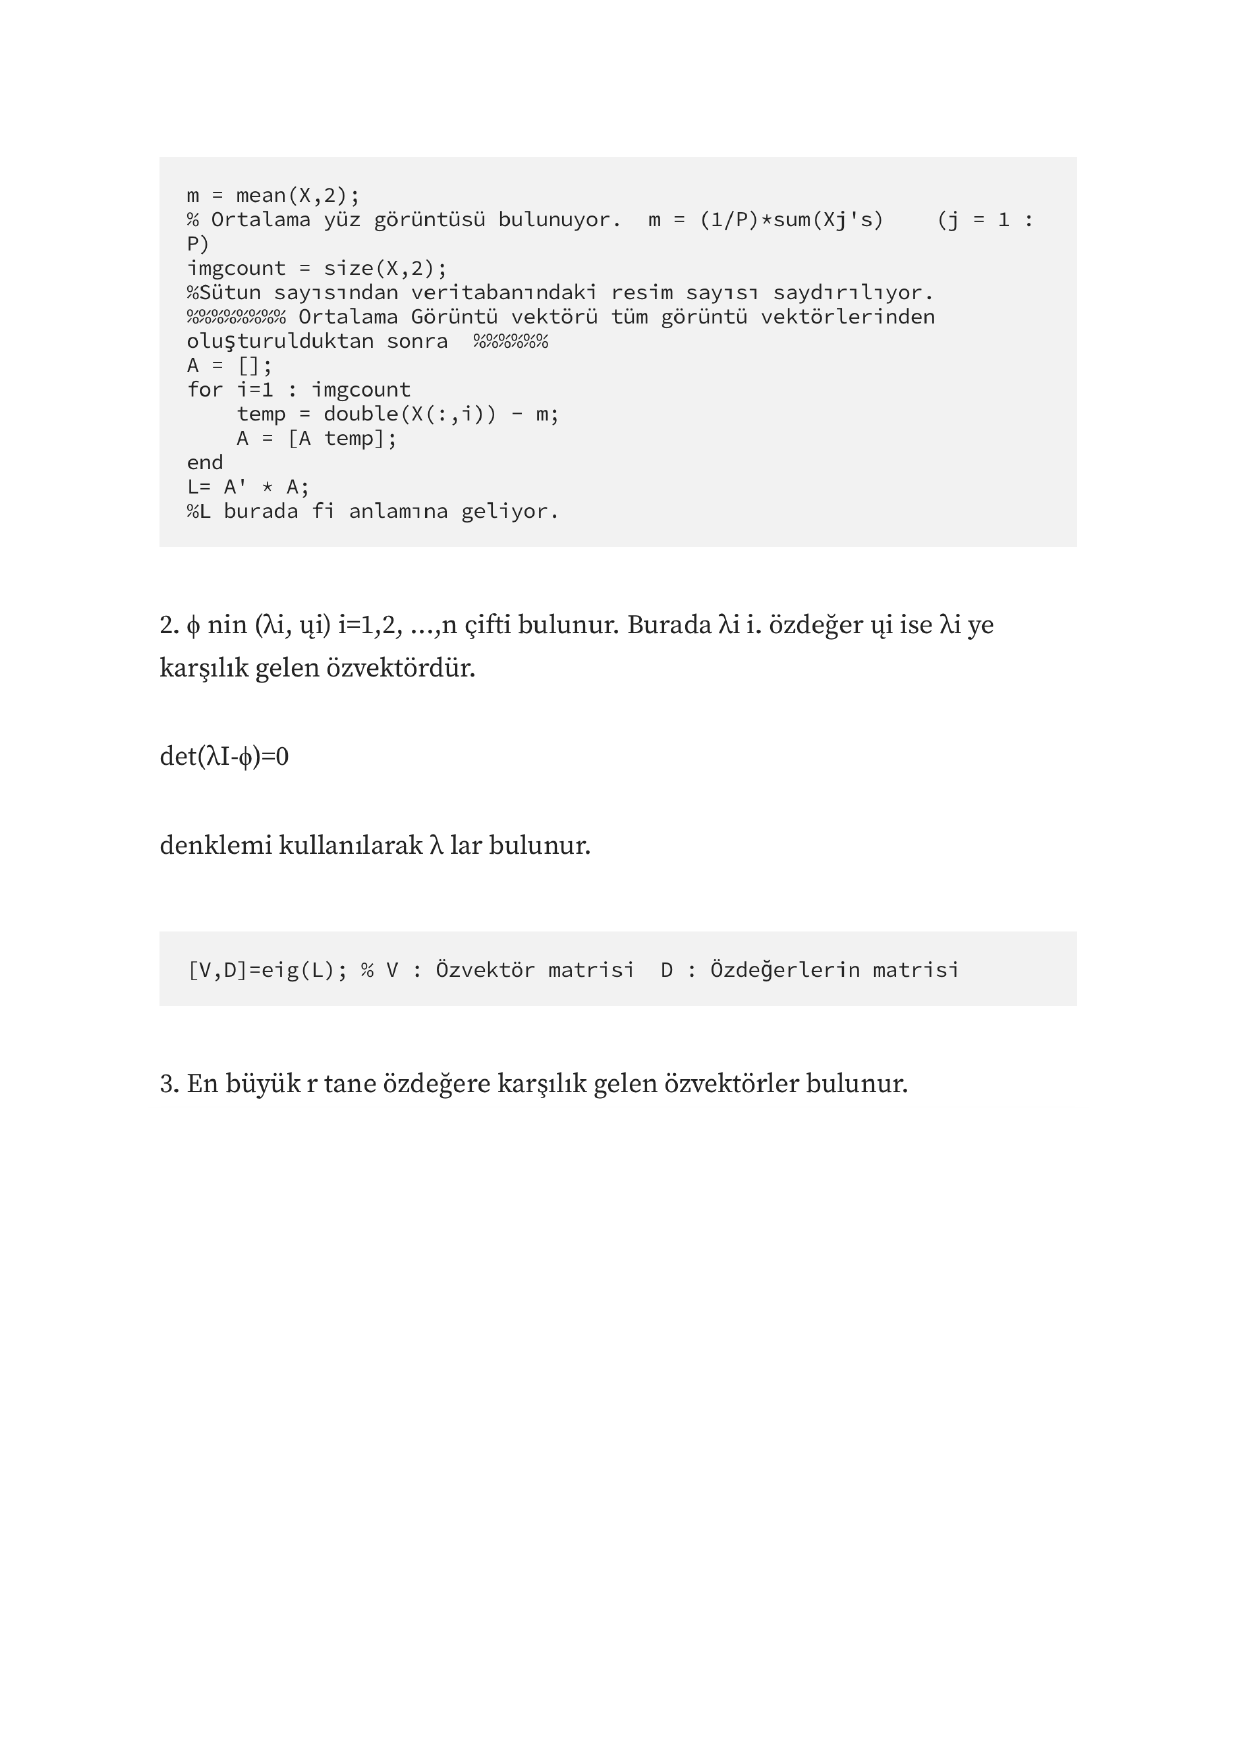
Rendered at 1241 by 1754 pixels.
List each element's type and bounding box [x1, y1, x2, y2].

picture [147, 147, 1093, 1108]
